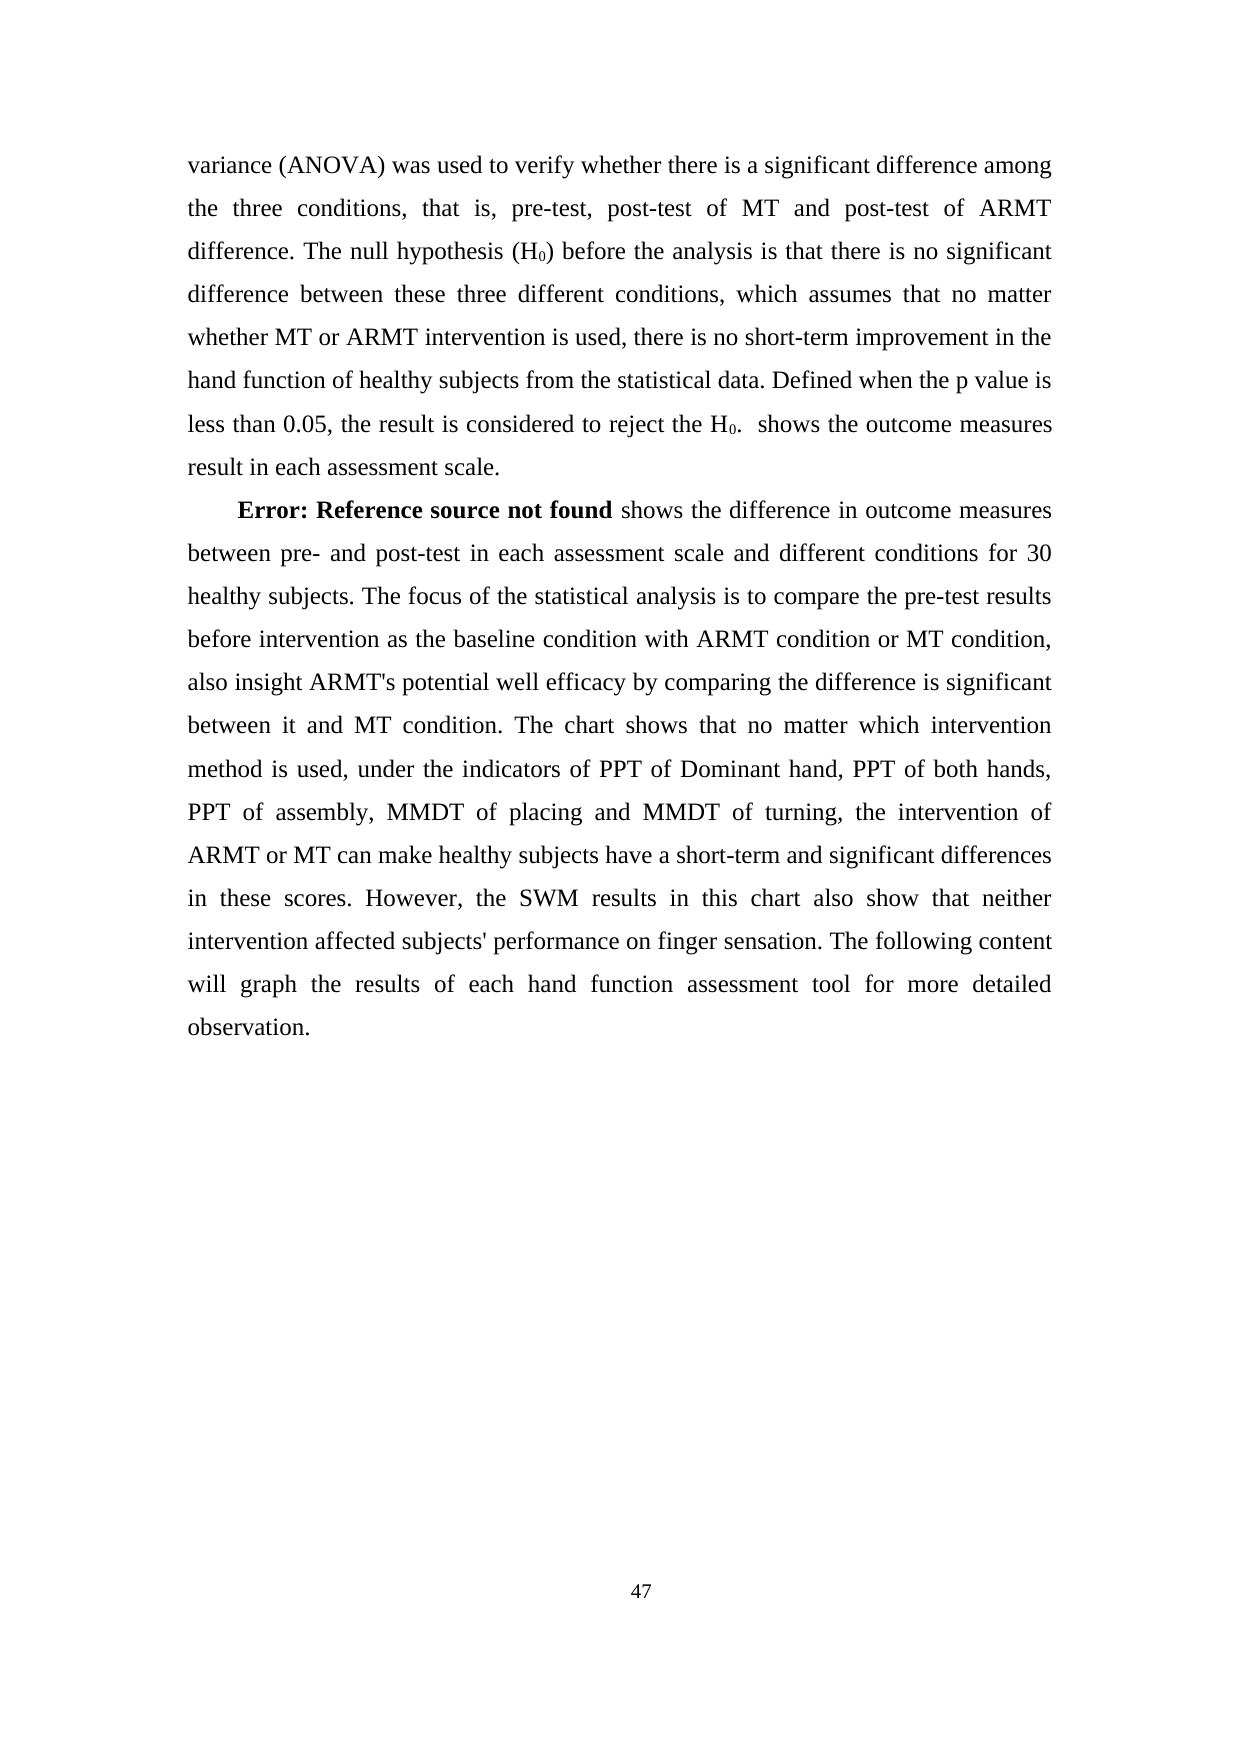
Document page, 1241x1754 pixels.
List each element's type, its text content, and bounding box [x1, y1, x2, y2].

text Table 7.2 shows the difference in outcome measures between pre- and post-test in each assessment scale and different conditions for 30 healthy subjects. The focus of the statistical analysis is to compare the pre-test results before intervention as the baseline condition with ARMT condition or MT condition, also insight ARMT's potential well efficacy by comparing the difference is significant between it and MT condition. The chart shows that no matter which intervention method is used, under the indicators of PPT of Dominant hand, PPT of both hands, PPT of assembly, MMDT of placing and MMDT of turning, the intervention of ARMT or MT can make healthy subjects have a short-term and significant differences in these scores. However, the SWM results in this chart also show that neither intervention affected subjects' performance on finger sensation. The following content will graph the results of each hand function assessment tool for more detailed observation. [187, 495, 1053, 1041]
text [187, 150, 1053, 481]
